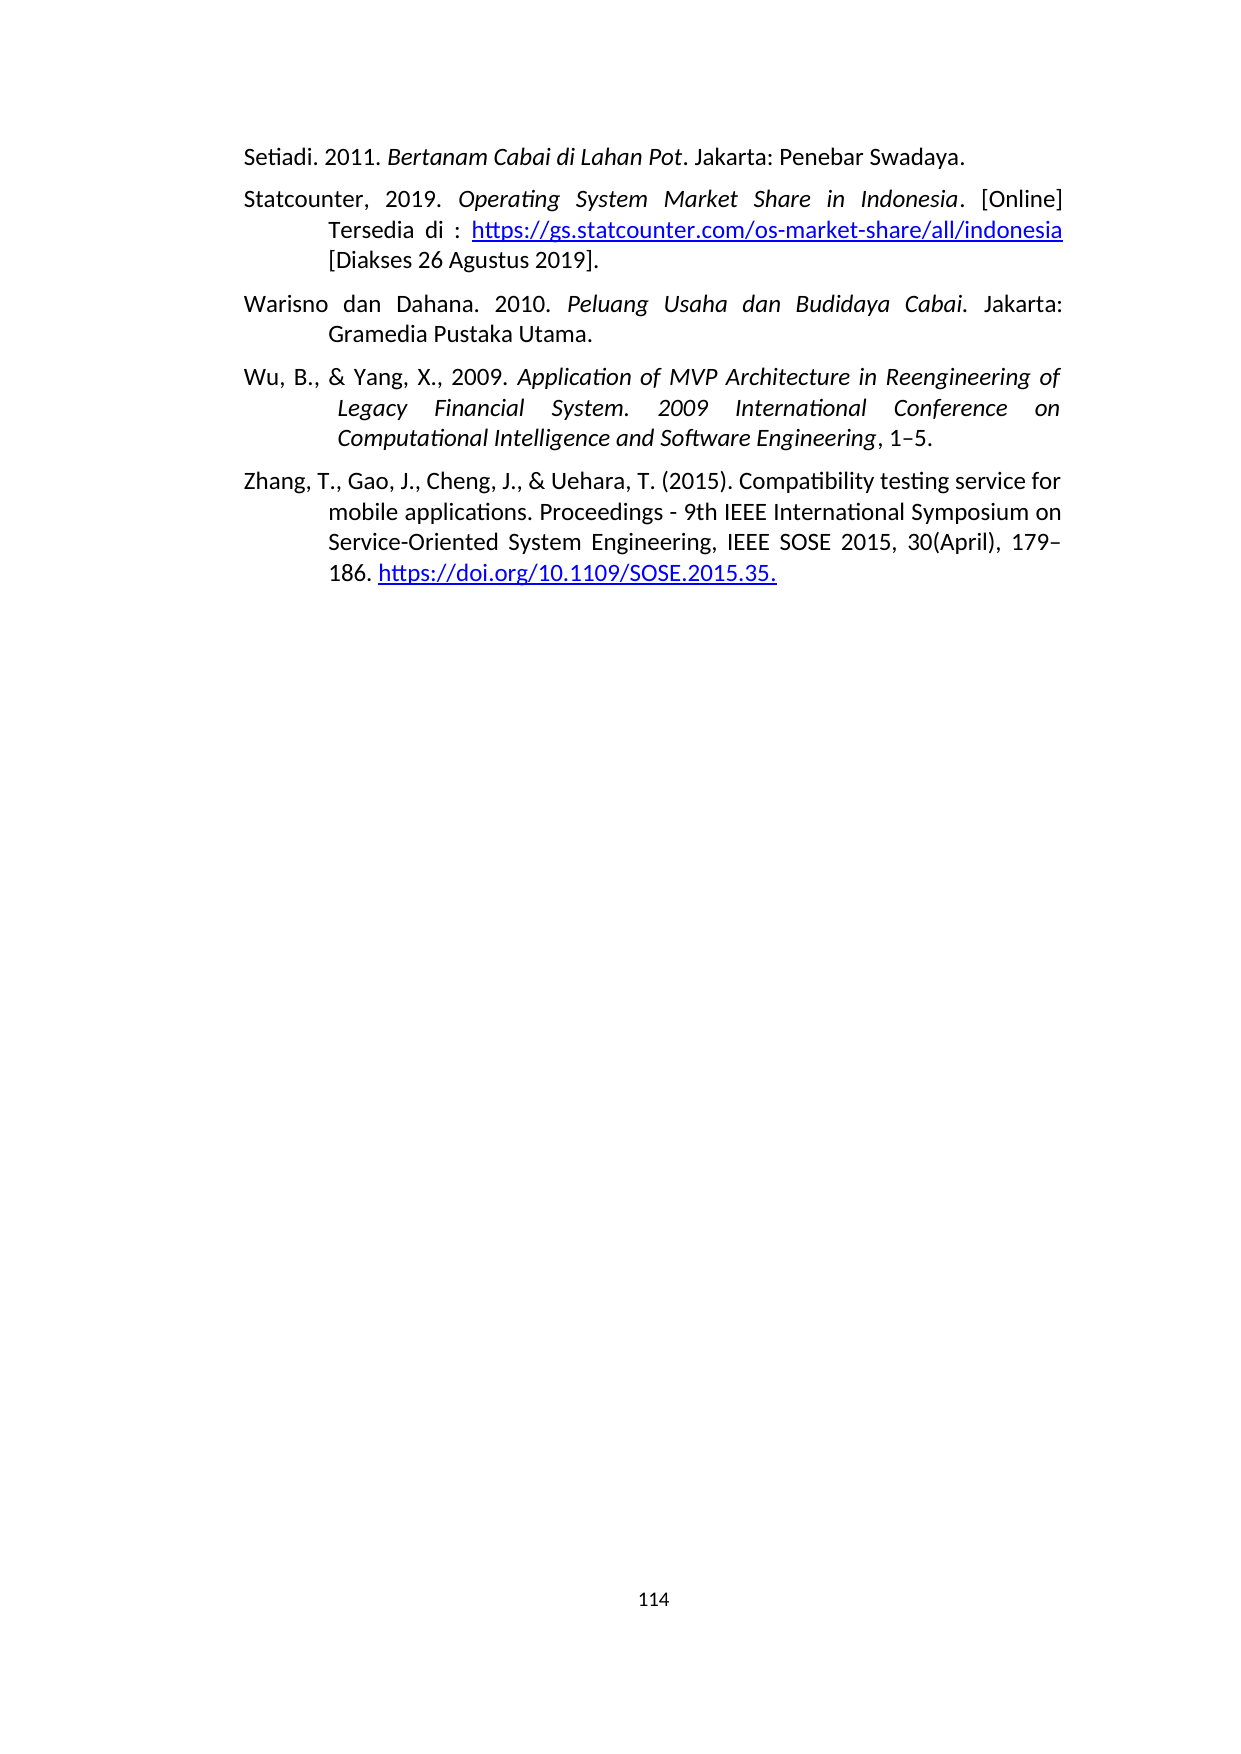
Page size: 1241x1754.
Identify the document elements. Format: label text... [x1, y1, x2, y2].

text Zhang, T., Gao, J., Cheng, J., & Uehara, T. (2015). Compatibility testing service for mobile applications. Proceedings - 9th IEEE International Symposium on Service-Oriented System Engineering, IEEE SOSE 2015, 30(April), 179–186. https://doi.org/10.1109/SOSE.2015.35. [244, 465, 1063, 587]
text Statcounter, 2019. Operating System Market Share in Indonesia. [Online] Tersedia di : https://gs.statcounter.com/os-market-share/all/indonesia [Diakses 26 Agustus 2019]. [244, 184, 1063, 275]
text Wu, B., & Yang, X., 2009. Application of MVP Architecture in Reengineering of Legacy Financial System. 2009 International Conference on Computational Intelligence and Software Engineering, 1–5. [244, 361, 1063, 453]
text Setiadi. 2011. Bertanam Cabai di Lahan Pot. Jakarta: Penebar Swadaya. [244, 141, 1063, 171]
text Warisno dan Dahana. 2010. Peluang Usaha dan Budidaya Cabai. Jakarta: Gramedia Pustaka Utama. [244, 288, 1063, 349]
